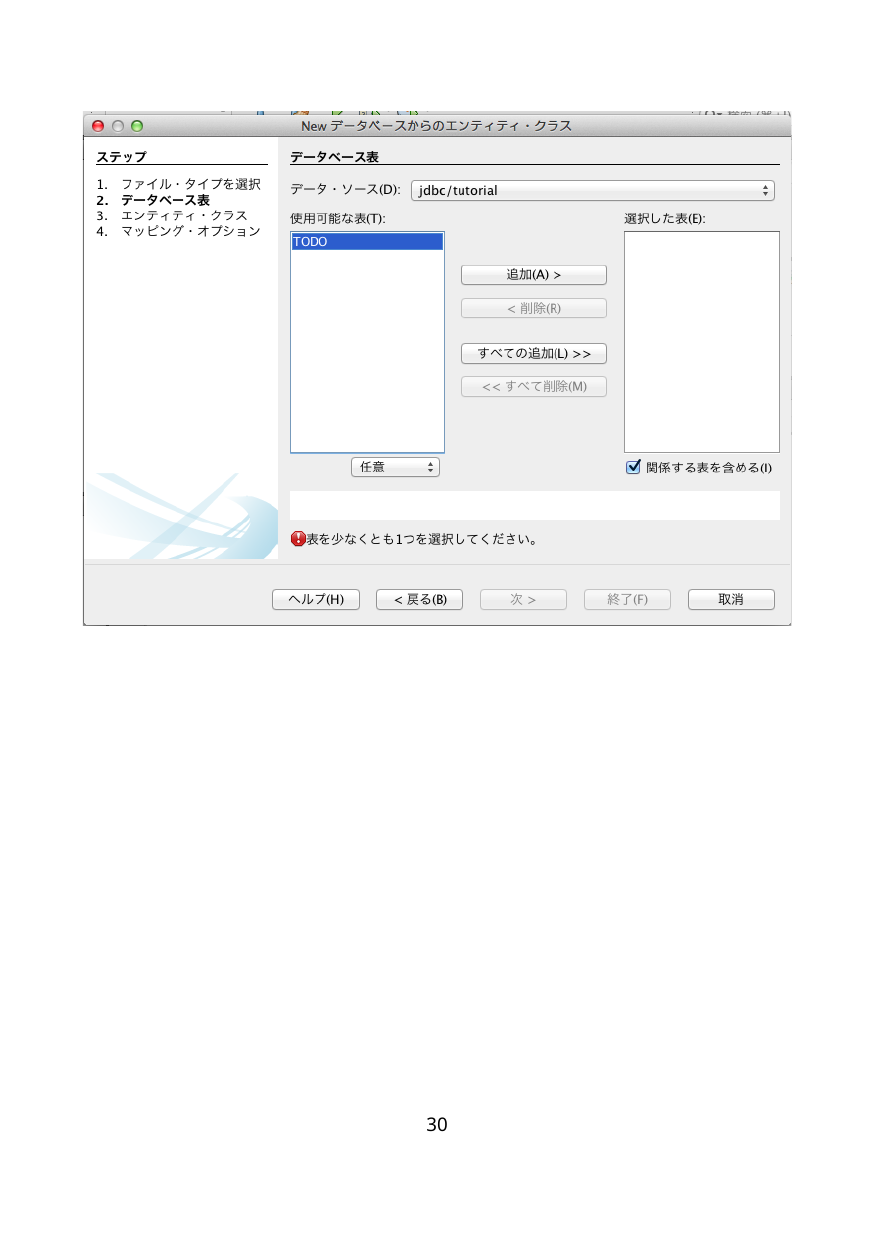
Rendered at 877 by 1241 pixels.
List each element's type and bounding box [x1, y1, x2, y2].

picture [82, 111, 792, 626]
